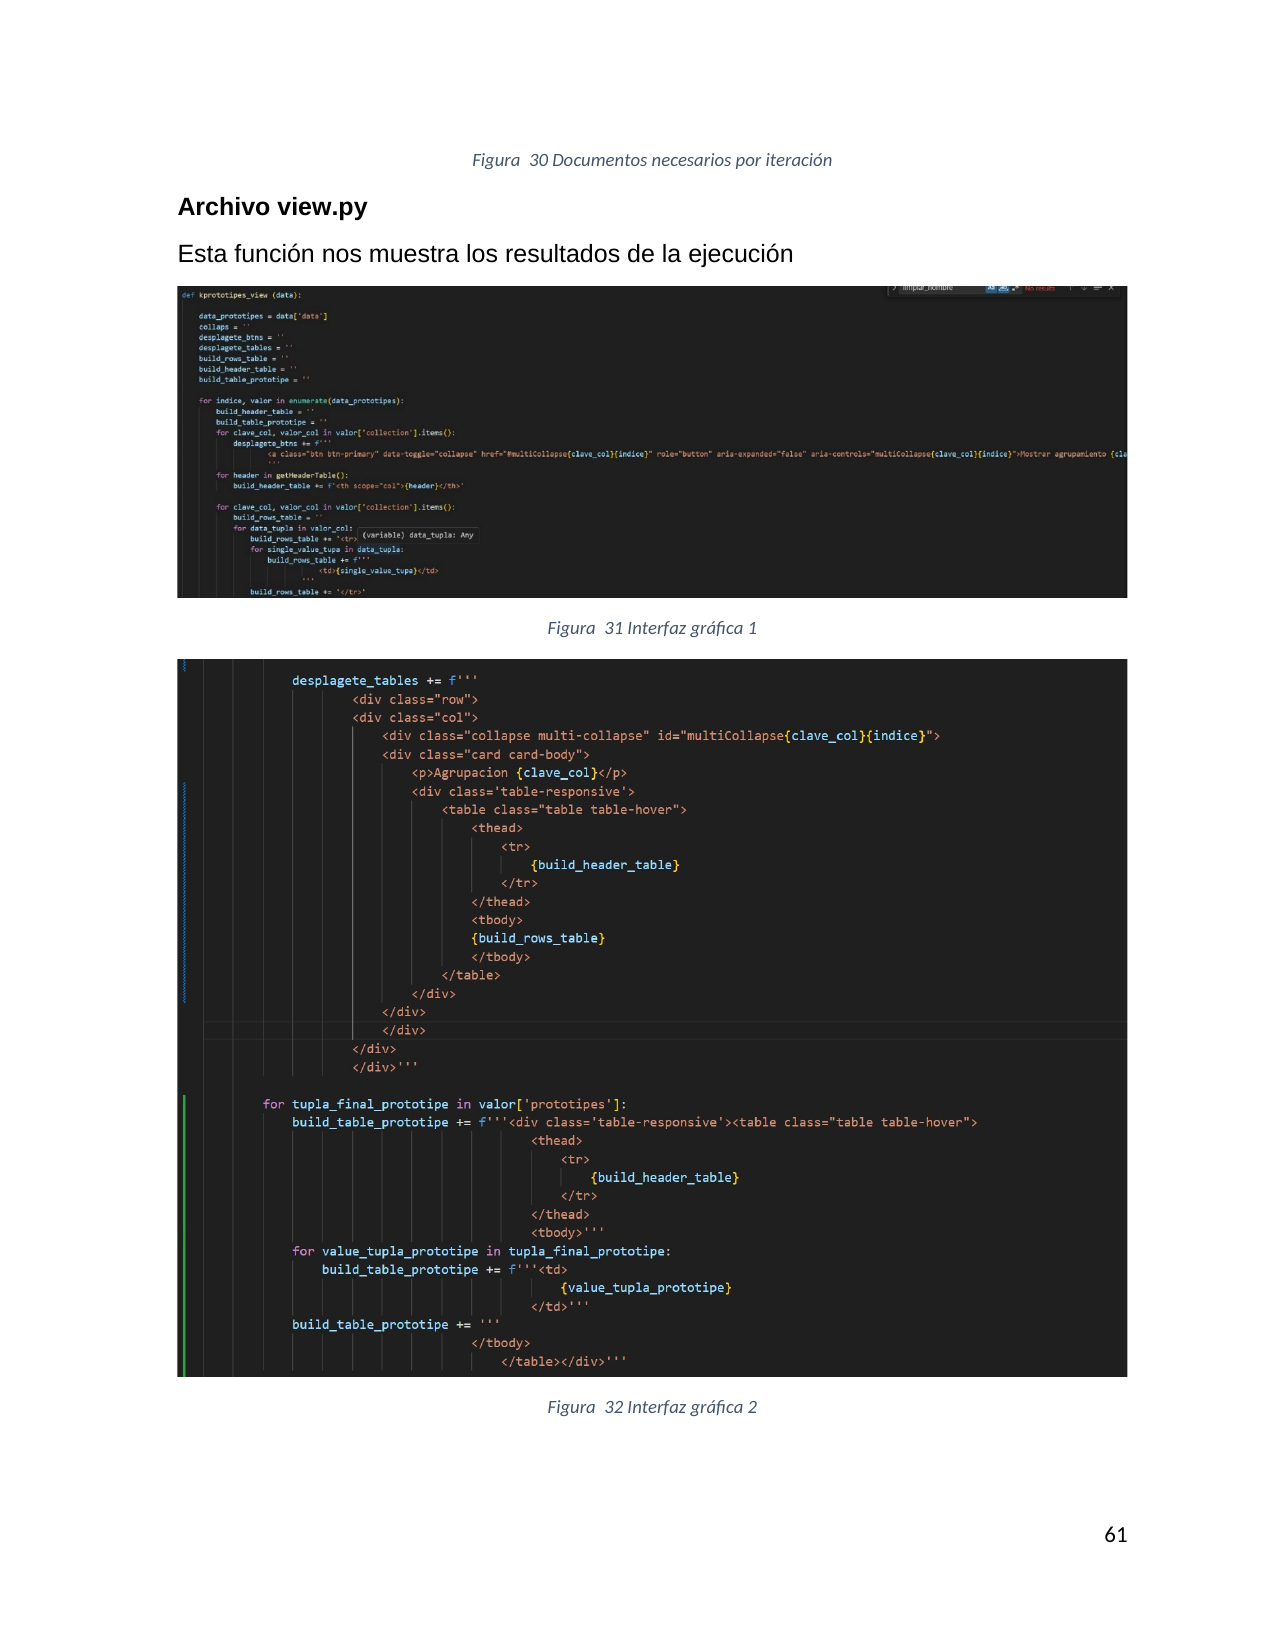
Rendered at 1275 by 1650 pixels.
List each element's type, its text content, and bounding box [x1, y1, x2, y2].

text Figura 32 Interfaz gráfica 2 [177, 1396, 1127, 1419]
text Figura 30 Documentos necesarios por iteración [177, 148, 1127, 171]
text Figura 31 Interfaz gráfica 1 [177, 616, 1127, 639]
picture [177, 286, 1128, 598]
text Archivo view.py [177, 191, 1127, 220]
picture [177, 659, 1128, 1377]
text Esta función nos muestra los resultados de la ejecución [177, 239, 1127, 268]
